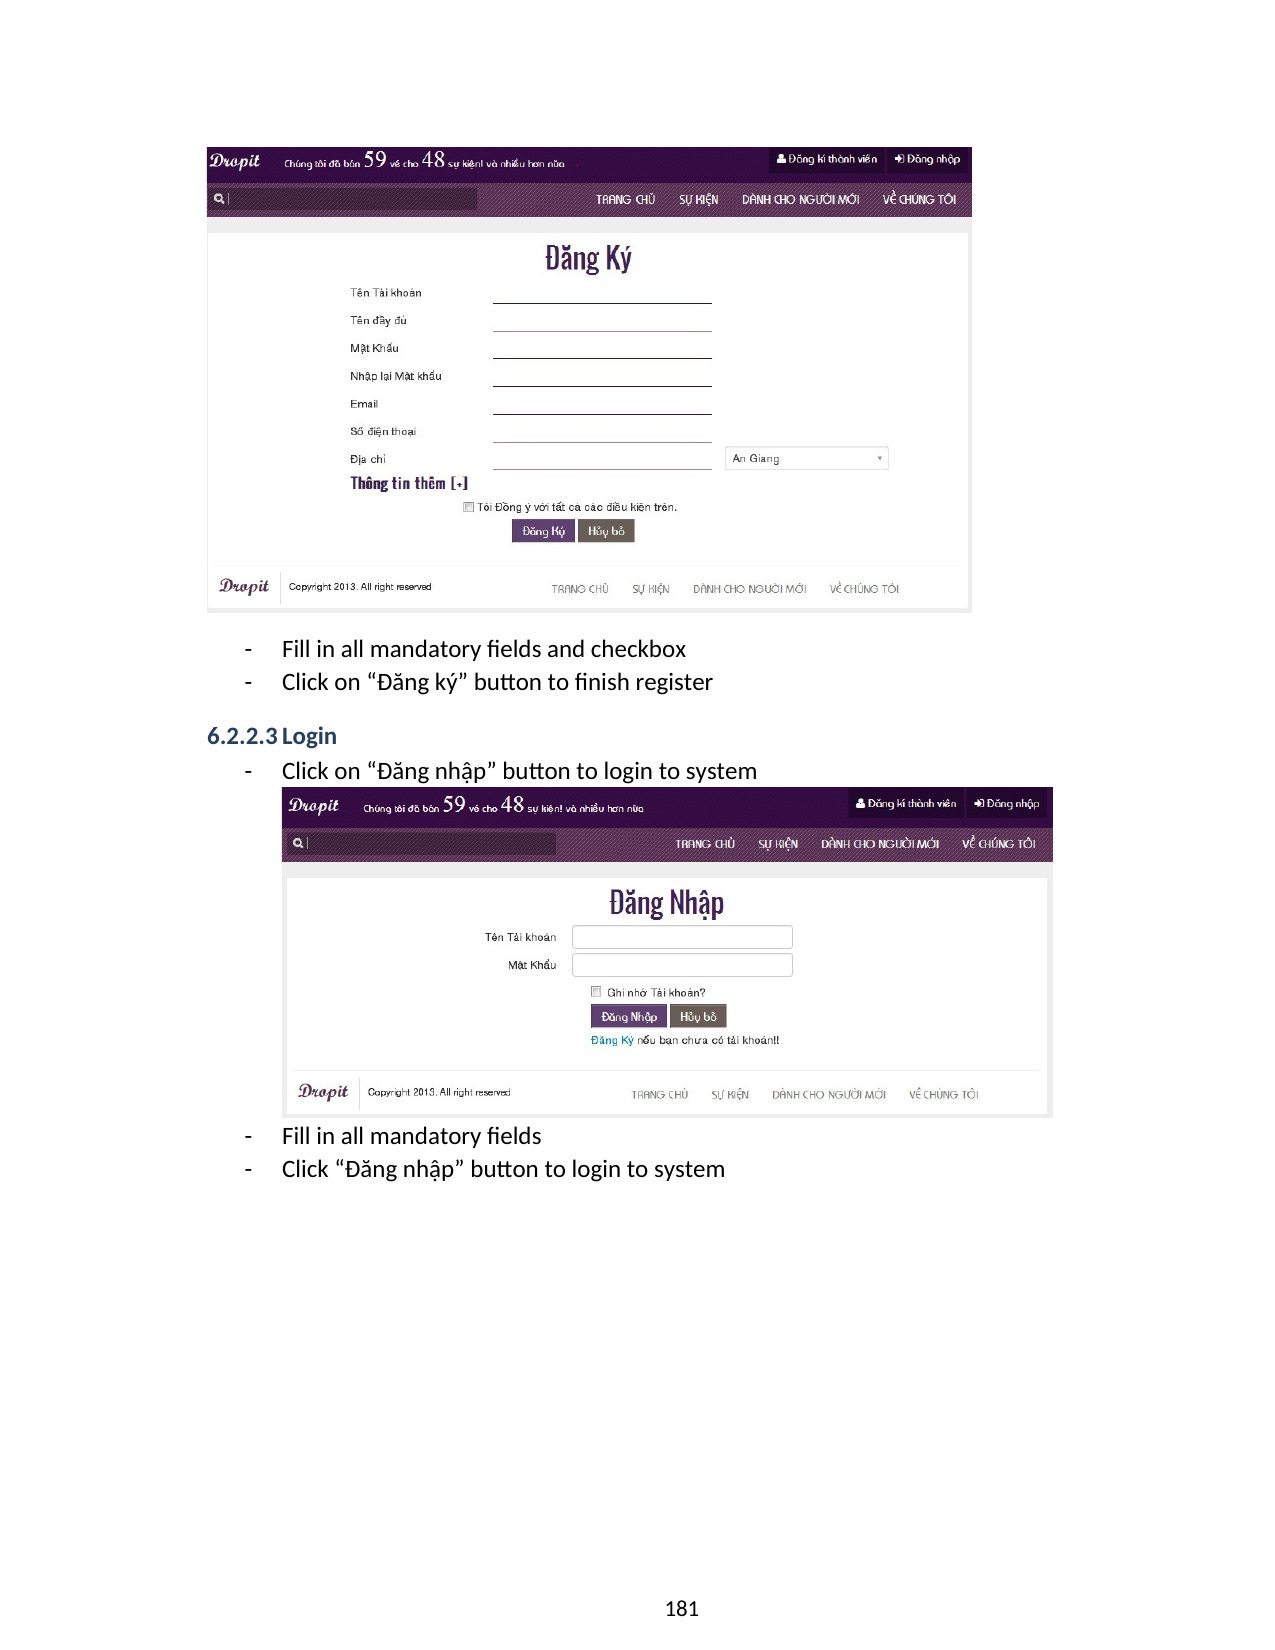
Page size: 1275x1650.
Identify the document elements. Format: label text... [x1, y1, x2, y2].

list Click “Đăng nhập” button to login to system [244, 1153, 1157, 1183]
picture [281, 787, 1054, 1118]
list Fill in all mandatory fields and checkbox [244, 633, 1157, 664]
list Click on “Đăng ký” button to finish register [244, 666, 1157, 697]
list Fill in all mandatory fields [244, 1120, 1157, 1150]
picture [206, 147, 972, 615]
subtitle 6.2.2.3 Login [207, 720, 1157, 751]
